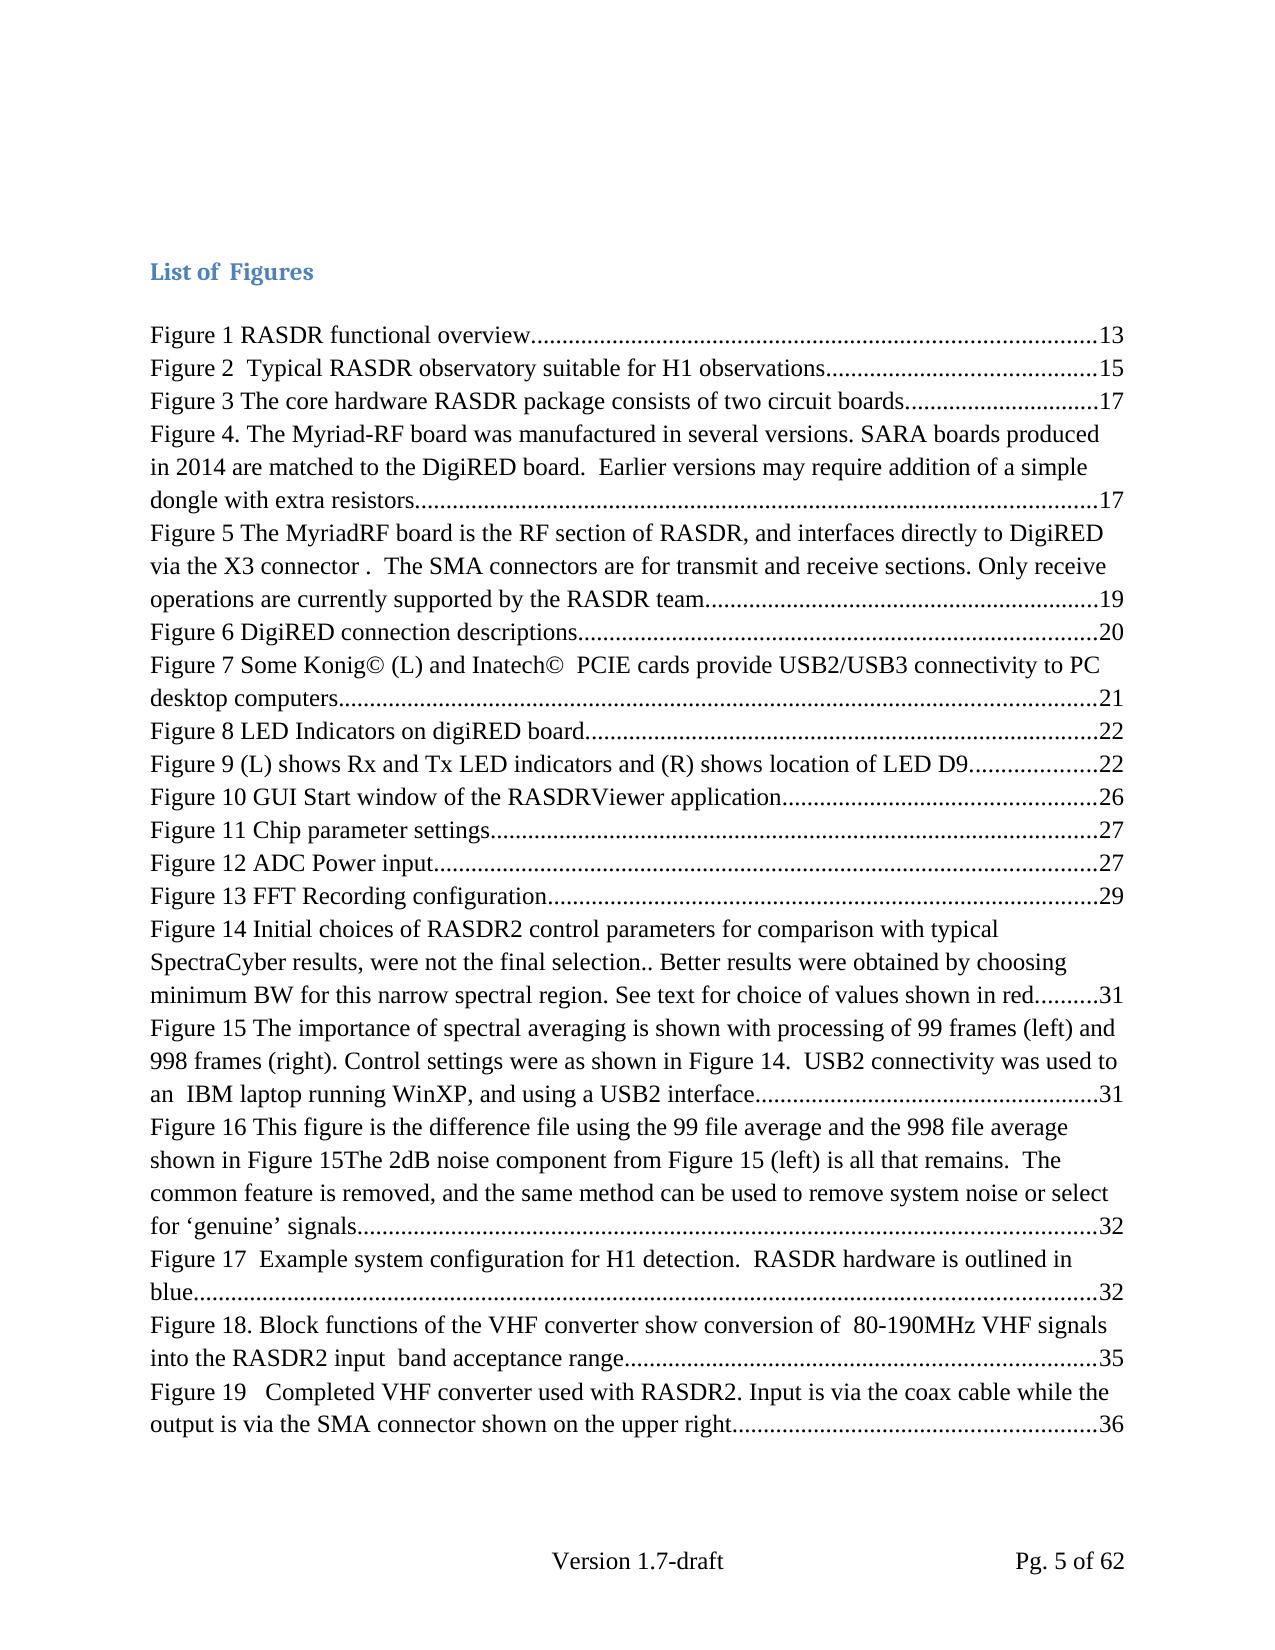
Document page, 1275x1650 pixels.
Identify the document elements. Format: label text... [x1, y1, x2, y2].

text Figure 18. Block functions of the VHF converter show conversion of 80-190MHz VHF signals into the RASDR2 input band acceptance range. 35 [150, 1311, 1125, 1372]
text Figure 15 The importance of spectral averaging is shown with processing of 99 frames (left) and 998 frames (right). Control settings were as shown in Figure 14. USB2 connectivity was used to an IBM laptop running WinXP, and using a USB2 interface. 31 [150, 1013, 1125, 1108]
text Figure 1 RASDR functional overview. 13 [150, 320, 1125, 349]
text Figure 10 GUI Start window of the RASDRViewer application 26 [150, 782, 1125, 811]
text Figure 7 Some Konig© (L) and Inatech© PCIE cards provide USB2/USB3 connectivity to PC desktop computers. 21 [150, 650, 1125, 712]
text Figure 4. The Myriad-RF board was manufactured in several versions. SARA boards produced in 2014 are matched to the DigiRED board. Earlier versions may require addition of a simple dongle with extra resistors. 17 [150, 419, 1125, 514]
text Figure 5 The MyriadRF board is the RF section of RASDR, and interfaces directly to DigiRED via the X3 connector . The SMA connectors are for transmit and receive sections. Only receive operations are currently supported by the RASDR team. 19 [150, 518, 1125, 613]
text Figure 12 ADC Power input 27 [150, 848, 1125, 877]
text Figure 19 Completed VHF converter used with RASDR2. Input is via the coax cable while the output is via the SMA connector shown on the upper right. 36 [150, 1377, 1125, 1438]
text Figure 13 FFT Recording configuration 29 [150, 881, 1125, 910]
text Figure 2 Typical RASDR observatory suitable for H1 observations 15 [150, 353, 1125, 382]
text Figure 6 DigiRED connection descriptions. 20 [150, 617, 1125, 646]
text Figure 16 This figure is the difference file using the 99 file average and the 998 file average shown in Figure 15The 2dB noise component from Figure 15 (left) is all that remains. The common feature is removed, and the same method can be used to remove system noise or select for ‘genuine’ signals. 32 [150, 1112, 1125, 1240]
text Figure 14 Initial choices of RASDR2 control parameters for comparison with typical SpectraCyber results, were not the final selection.. Better results were obtained by choosing minimum BW for this narrow spectral region. See text for choice of values shown in red. 31 [150, 914, 1125, 1009]
text Figure 9 (L) shows Rx and Tx LED indicators and (R) shows location of LED D9. 22 [150, 749, 1125, 778]
text Figure 3 The core hardware RASDR package consists of two circuit boards. 17 [150, 386, 1125, 415]
text Figure 17 Example system configuration for H1 detection. RASDR hardware is outlined in blue. 32 [150, 1244, 1125, 1306]
text Figure 8 LED Indicators on digiRED board. 22 [150, 716, 1125, 745]
text Figure 11 Chip parameter settings 27 [150, 815, 1125, 844]
subtitle List of Figures [150, 258, 1125, 286]
